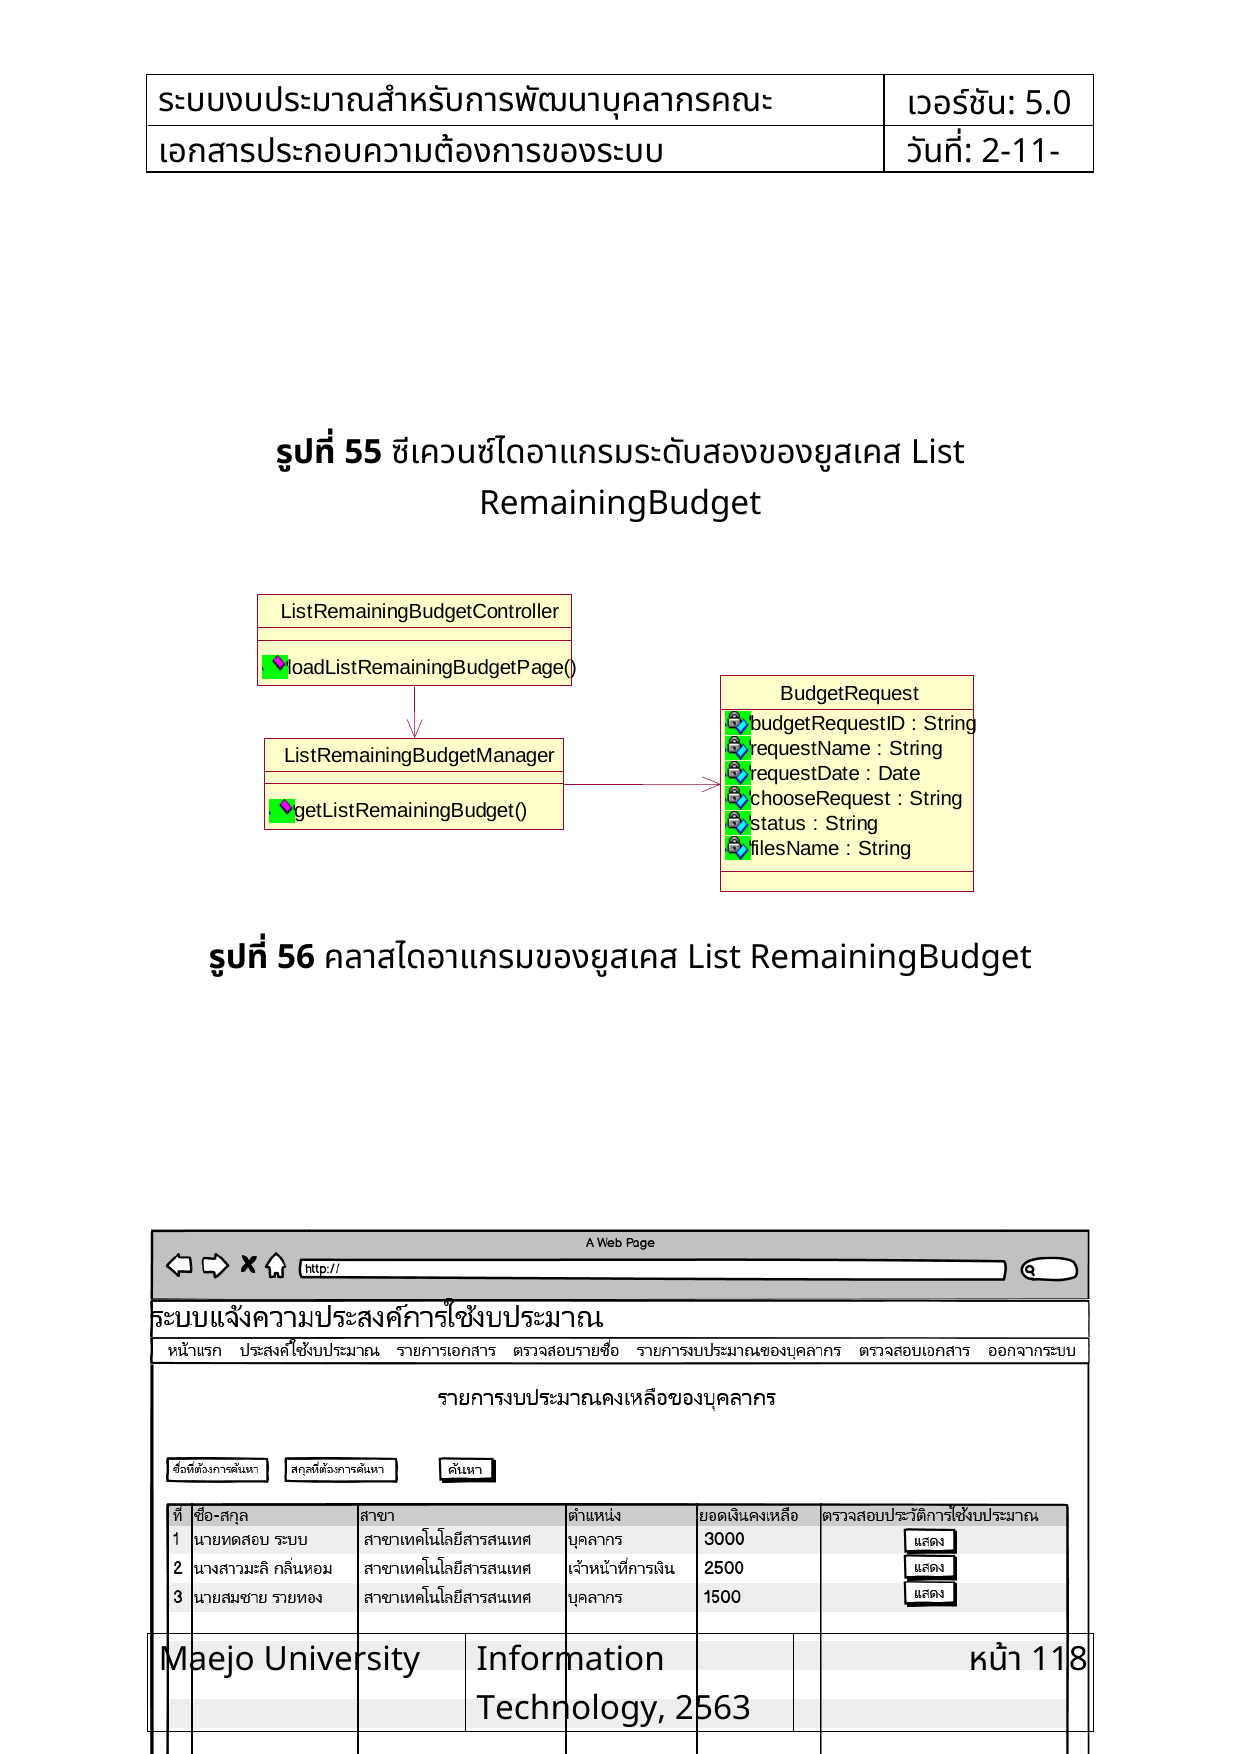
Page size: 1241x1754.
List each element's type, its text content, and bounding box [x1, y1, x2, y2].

text รูปที่ 55 ซีเควนซ์ไดอาแกรมระดับสองของยูสเคส List RemainingBudget [150, 428, 1090, 524]
picture [794, 1634, 1090, 1731]
text รูปที่ 56 คลาสไดอาแกรมของยูสเคส List RemainingBudget [150, 933, 1090, 983]
picture [150, 1732, 1090, 1754]
picture [466, 1634, 793, 1731]
picture [150, 1634, 465, 1731]
picture [150, 1229, 1090, 1633]
